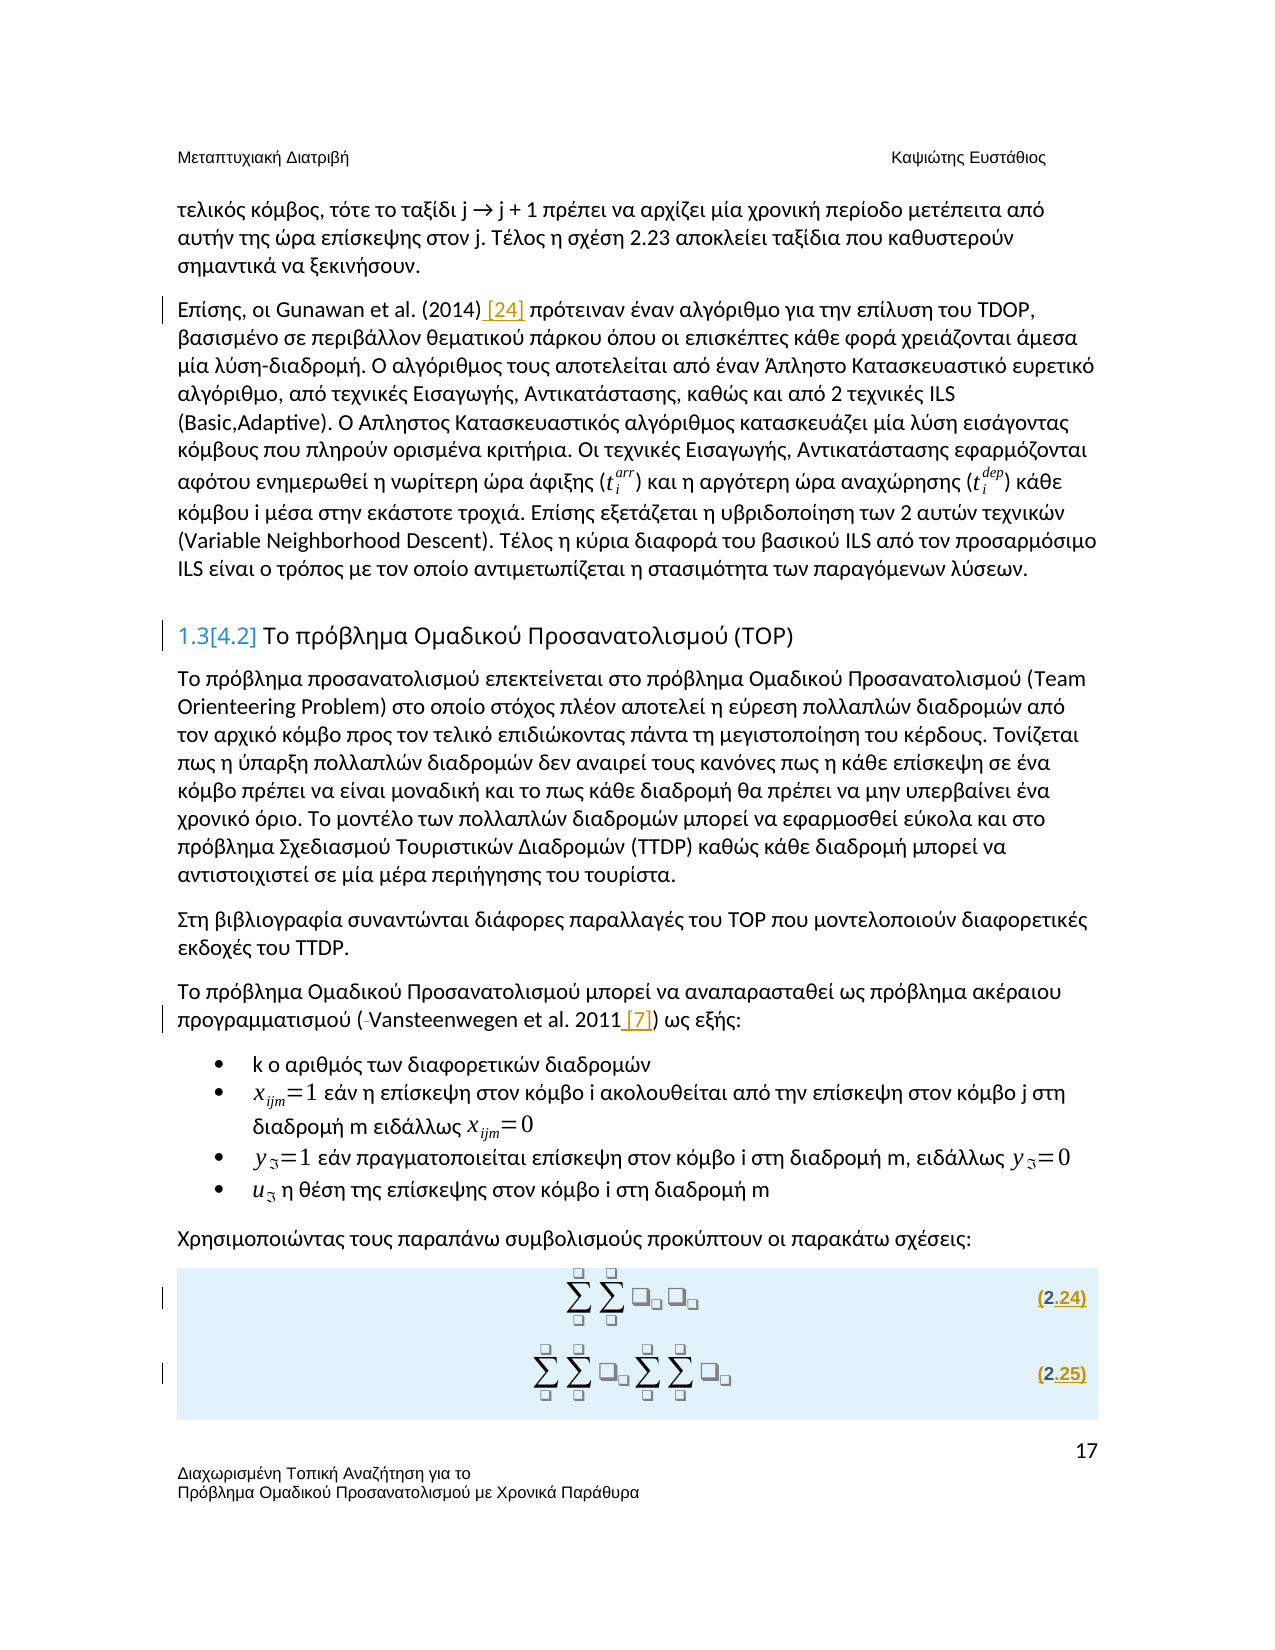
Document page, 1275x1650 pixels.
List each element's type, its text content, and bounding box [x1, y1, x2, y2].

text Επίσης, οι Gunawan et al. (2014) πρότειναν έναν αλγόριθμο για την επίλυση του TDOP, βασισμένο σε περιβάλλον θεματικού πάρκου όπου οι επισκέπτες κάθε φορά χρειάζονται άμεσα μία λύση-διαδρομή. Ο αλγόριθμος τους αποτελείται από έναν Άπληστο Κατασκευαστικό ευρετικό αλγόριθμο, από τεχνικές Εισαγωγής, Αντικατάστασης, καθώς και από 2 τεχνικές ILS (Basic,Adaptive). Ο Άπληστος Κατασκευαστικός αλγόριθμος κατασκευάζει μία λύση εισάγοντας κόμβους που πληρούν ορισμένα κριτήρια. Οι τεχνικές Εισαγωγής, Αντικατάστασης εφαρμόζονται αφότου ενημερωθεί η νωρίτερη ώρα άφιξης () και η αργότερη ώρα αναχώρησης () κάθε κόμβου i μέσα στην εκάστοτε τροχιά. Επίσης εξετάζεται η υβριδοποίηση των 2 αυτών τεχνικών (Variable Neighborhood Descent). Τέλος η κύρια διαφορά του βασικού ILS από τον προσαρμόσιμο ILS είναι ο τρόπος με τον οποίο αντιμετωπίζεται η στασιμότητα των παραγόμενων λύσεων. [177, 296, 1098, 583]
text Στη βιβλιογραφία συναντώνται διάφορες παραλλαγές του TOP που μοντελοποιούν διαφορετικές εκδοχές του TTDP. [177, 905, 1098, 961]
list η θέση της επίσκεψης στον κόμβο i στη διαδρομή m [215, 1175, 1098, 1207]
text Το πρόβλημα Ομαδικού Προσανατολισμού μπορεί να αναπαρασταθεί ως πρόβλημα ακέραιου προγραμματισμού (Vansteenwegen et al. 2011) ως εξής: [177, 977, 1098, 1033]
text Χρησιμοποιώντας τους παραπάνω συμβολισμούς προκύπτουν οι παρακάτω σχέσεις: [177, 1224, 1098, 1252]
list k ο αριθμός των διαφορετικών διαδρομών [215, 1050, 1098, 1078]
list εάν η επίσκεψη στον κόμβο i ακολουθείται από την επίσκεψη στον κόμβο j στη διαδρομή m ειδάλλως [215, 1078, 1098, 1142]
subtitle Το πρόβλημα Ομαδικού Προσανατολισμού (TOP) [177, 620, 1098, 651]
list εάν πραγματοποιείται επίσκεψη στον κόμβο i στη διαδρομή m, ειδάλλως [215, 1142, 1098, 1175]
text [177, 195, 1098, 279]
text Το πρόβλημα προσανατολισμού επεκτείνεται στο πρόβλημα Ομαδικού Προσανατολισμού (Team Orienteering Problem) στο οποίο στόχος πλέον αποτελεί η εύρεση πολλαπλών διαδρομών από τον αρχικό κόμβο προς τον τελικό επιδιώκοντας πάντα τη μεγιστοποίηση του κέρδους. Τονίζεται πως η ύπαρξη πολλαπλών διαδρομών δεν αναιρεί τους κανόνες πως η κάθε επίσκεψη σε ένα κόμβο πρέπει να είναι μοναδική και το πως κάθε διαδρομή θα πρέπει να μην υπερβαίνει ένα χρονικό όριο. Το μοντέλο των πολλαπλών διαδρομών μπορεί να εφαρμοσθεί εύκολα και στο πρόβλημα Σχεδιασμού Τουριστικών Διαδρομών (TTDP) καθώς κάθε διαδρομή μπορεί να αντιστοιχιστεί σε μία μέρα περιήγησης του τουρίστα. [177, 664, 1098, 888]
